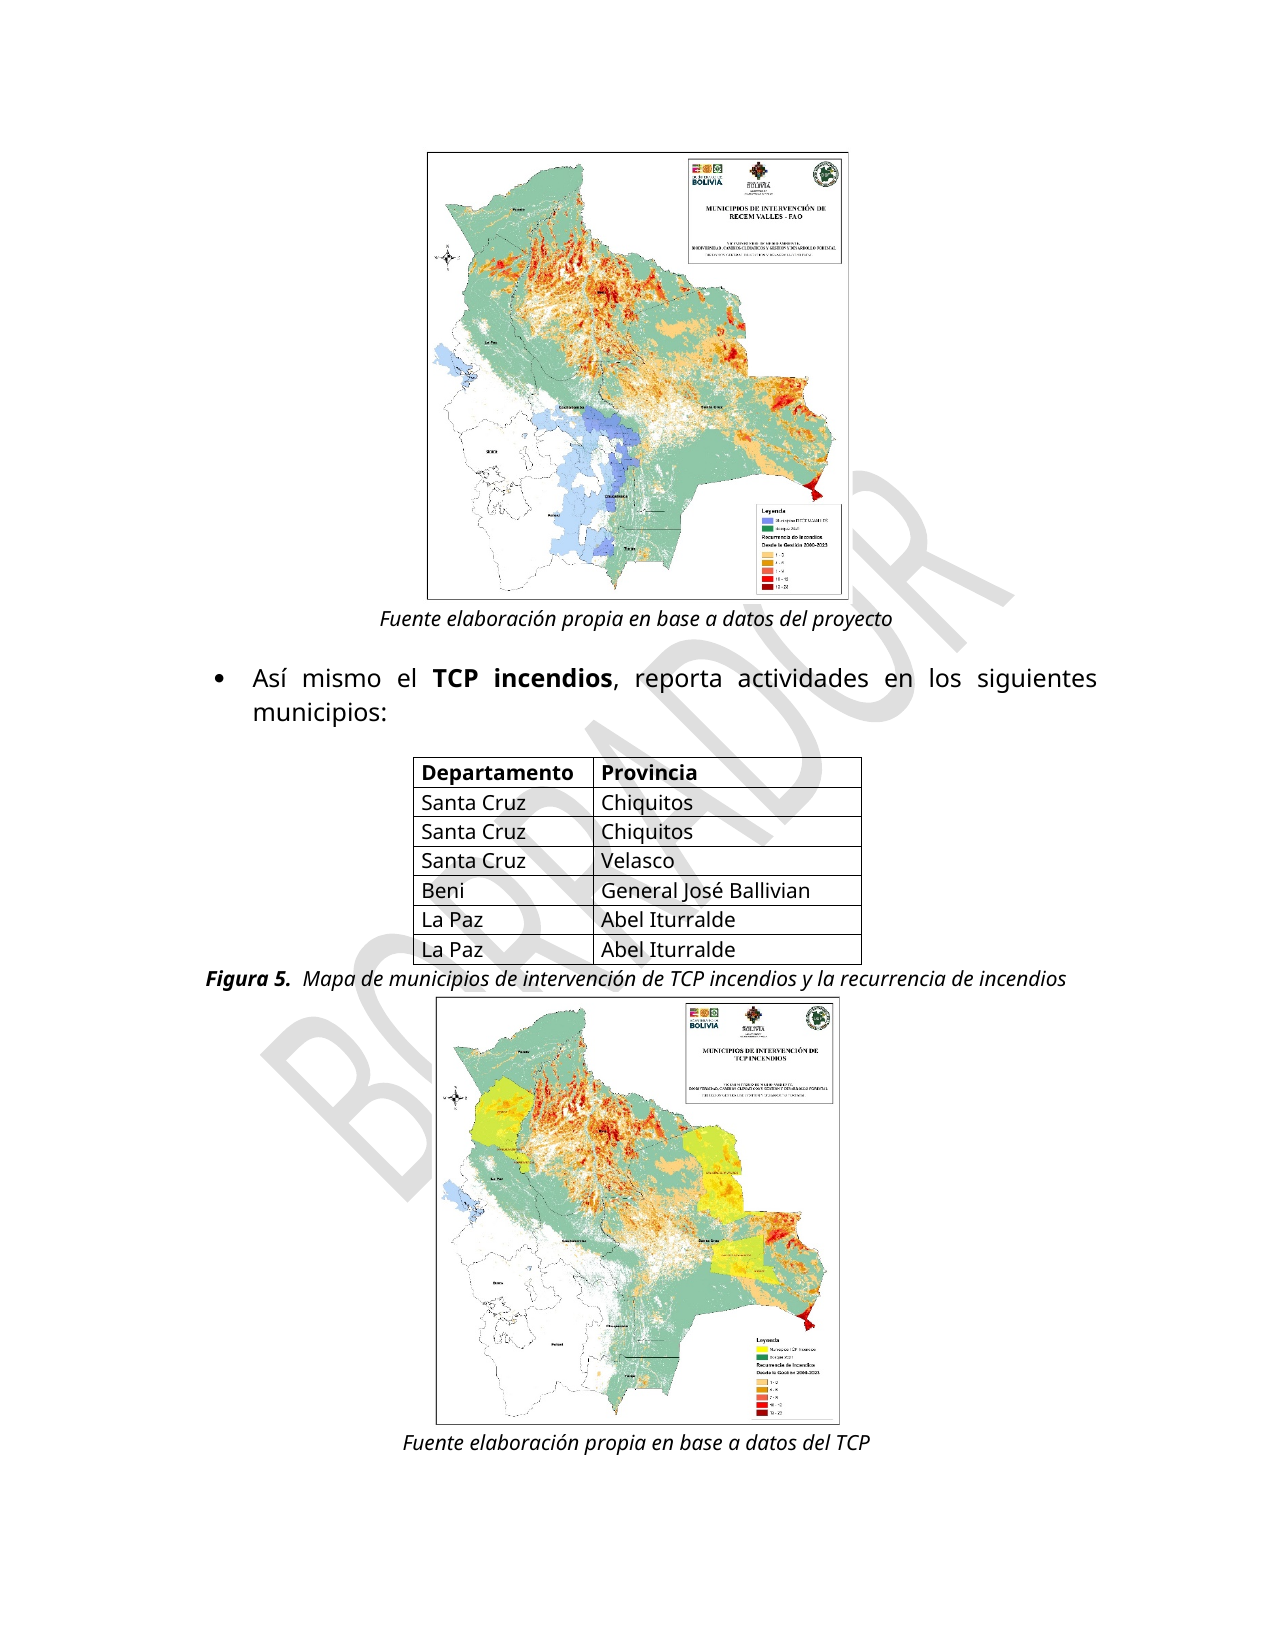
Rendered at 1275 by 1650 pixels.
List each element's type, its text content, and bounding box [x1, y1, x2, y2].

text Fuente elaboración propia en base a datos del proyecto [177, 604, 1098, 632]
table_cell Chiquitos [594, 817, 861, 846]
table_cell La Paz [414, 935, 593, 963]
table_cell Santa Cruz [414, 847, 593, 875]
table_cell Santa Cruz [414, 817, 593, 846]
table_cell Santa Cruz [414, 788, 593, 816]
table_cell Beni [414, 876, 593, 904]
table_cell General José Ballivian [594, 876, 861, 904]
list Así mismo el TCP incendios, reporta actividades en los siguientes municipios: [215, 661, 1098, 729]
picture [431, 992, 844, 1429]
table_cell Abel Iturralde [594, 935, 861, 963]
text Fuente elaboración propia en base a datos del TCP [177, 1428, 1098, 1457]
picture [422, 147, 853, 604]
table_header Provincia [594, 758, 861, 787]
table_cell Velasco [594, 847, 861, 875]
table_header Departamento [414, 758, 593, 787]
table_cell Abel Iturralde [594, 906, 861, 934]
table_cell La Paz [414, 906, 593, 934]
table_cell Chiquitos [594, 788, 861, 816]
text Figura 5. Mapa de municipios de intervención de TCP incendios y la recurrencia de incendios [177, 964, 1098, 993]
